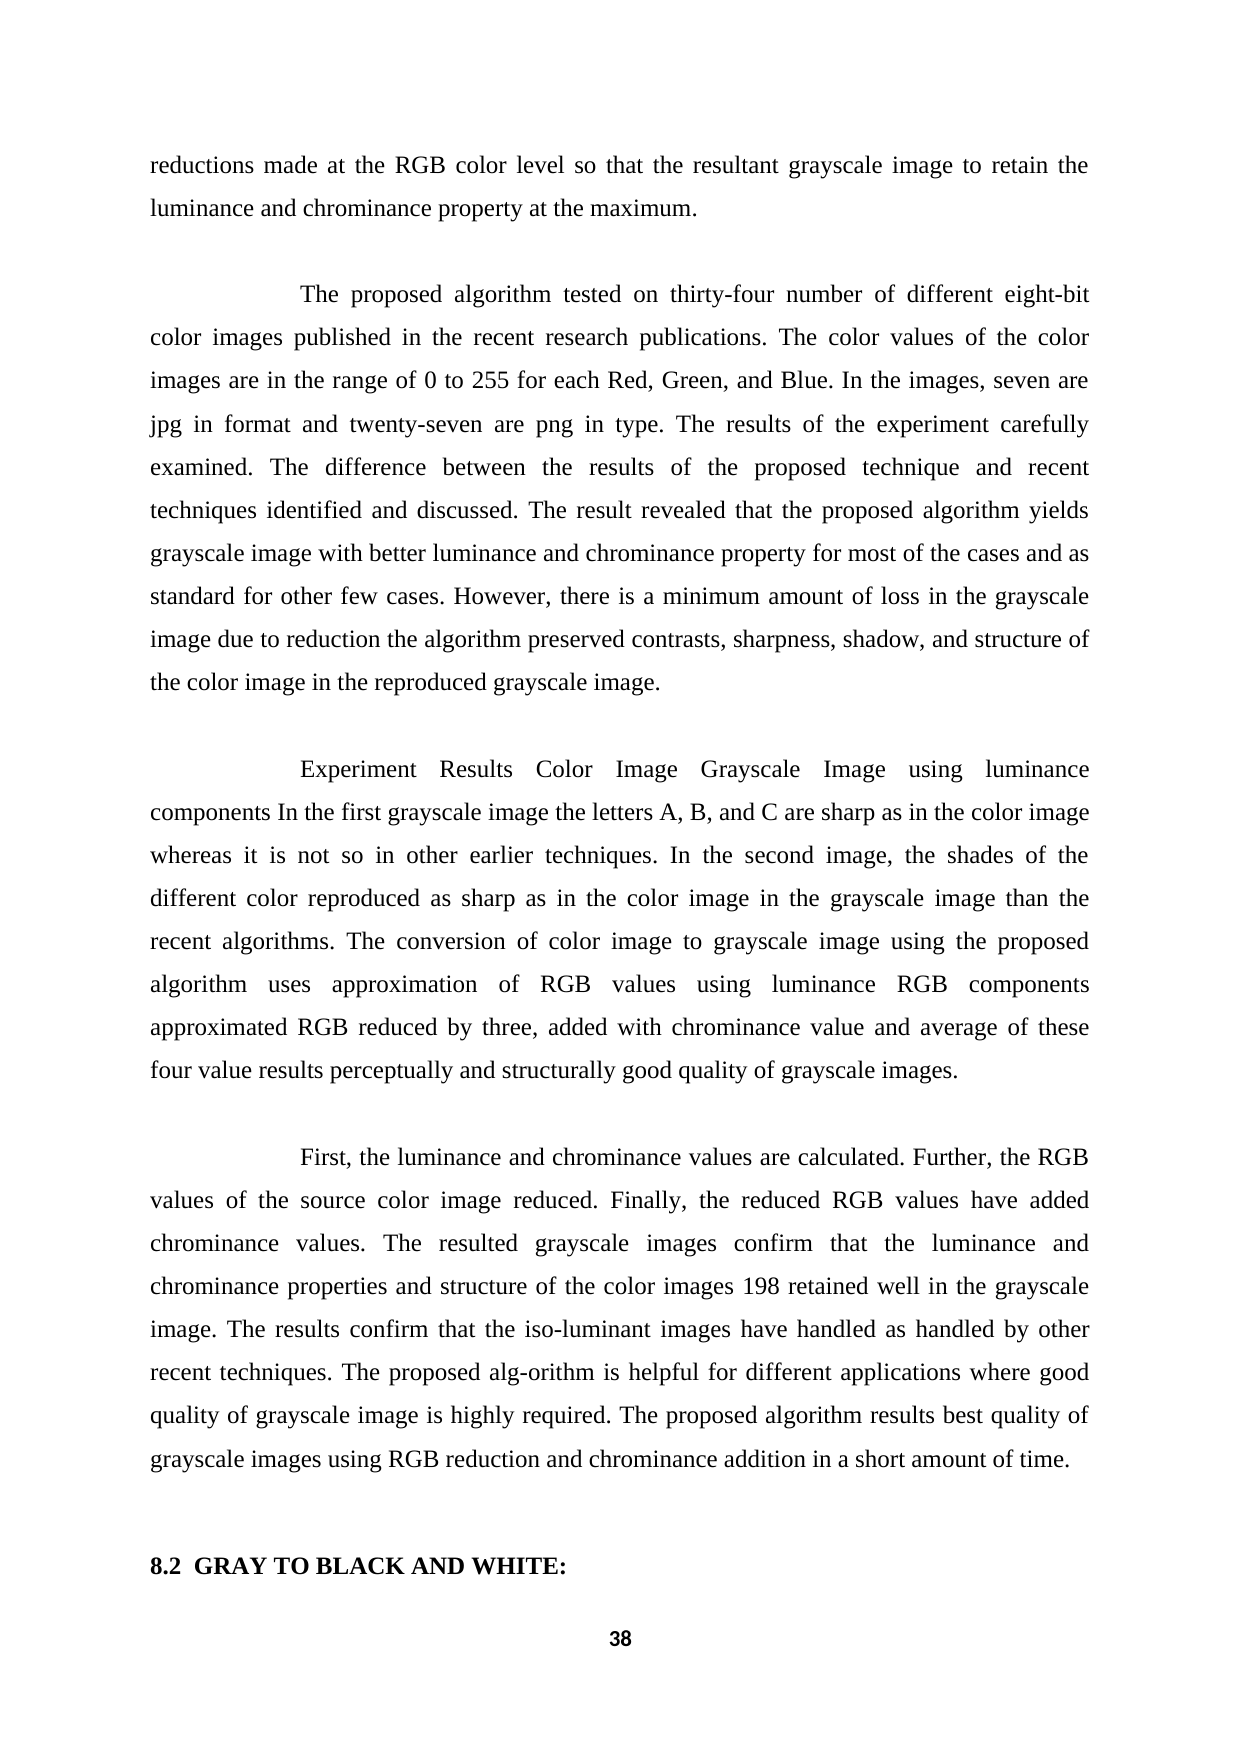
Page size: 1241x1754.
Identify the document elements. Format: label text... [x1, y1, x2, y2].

text First, the luminance and chrominance values are calculated. Further, the RGB values of the source color image reduced. Finally, the reduced RGB values have added chrominance values. The resulted grayscale images confirm that the luminance and chrominance properties and structure of the color images 198 retained well in the grayscale image. The results confirm that the iso-luminant images have handled as handled by other recent techniques. The proposed alg-orithm is helpful for different applications where good quality of grayscale image is highly required. The proposed algorithm results best quality of grayscale images using RGB reduction and chrominance addition in a short amount of time. [150, 1142, 1090, 1472]
text 8.2 GRAY TO BLACK AND WHITE: [150, 1551, 1090, 1579]
text Experiment Results Color Image Grayscale Image using luminance components In the first grayscale image the letters A, B, and C are sharp as in the color image whereas it is not so in other earlier techniques. In the second image, the shades of the different color reproduced as sharp as in the color image in the grayscale image than the recent algorithms. The conversion of color image to grayscale image using the proposed algorithm uses approximation of RGB values using luminance RGB components approximated RGB reduced by three, added with chrominance value and average of these four value results perceptually and structurally good quality of grayscale images. [150, 754, 1090, 1084]
text The proposed algorithm tested on thirty-four number of different eight-bit color images published in the recent research publications. The color values of the color images are in the range of 0 to 255 for each Red, Green, and Blue. In the images, seven are jpg in format and twenty-seven are png in type. The results of the experiment carefully examined. The difference between the results of the proposed technique and recent techniques identified and discussed. The result revealed that the proposed algorithm yields grayscale image with better luminance and chrominance property for most of the cases and as standard for other few cases. However, there is a minimum amount of loss in the grayscale image due to reduction the algorithm preserved contrasts, sharpness, shadow, and structure of the color image in the reproduced grayscale image. [150, 279, 1090, 696]
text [150, 150, 1090, 222]
